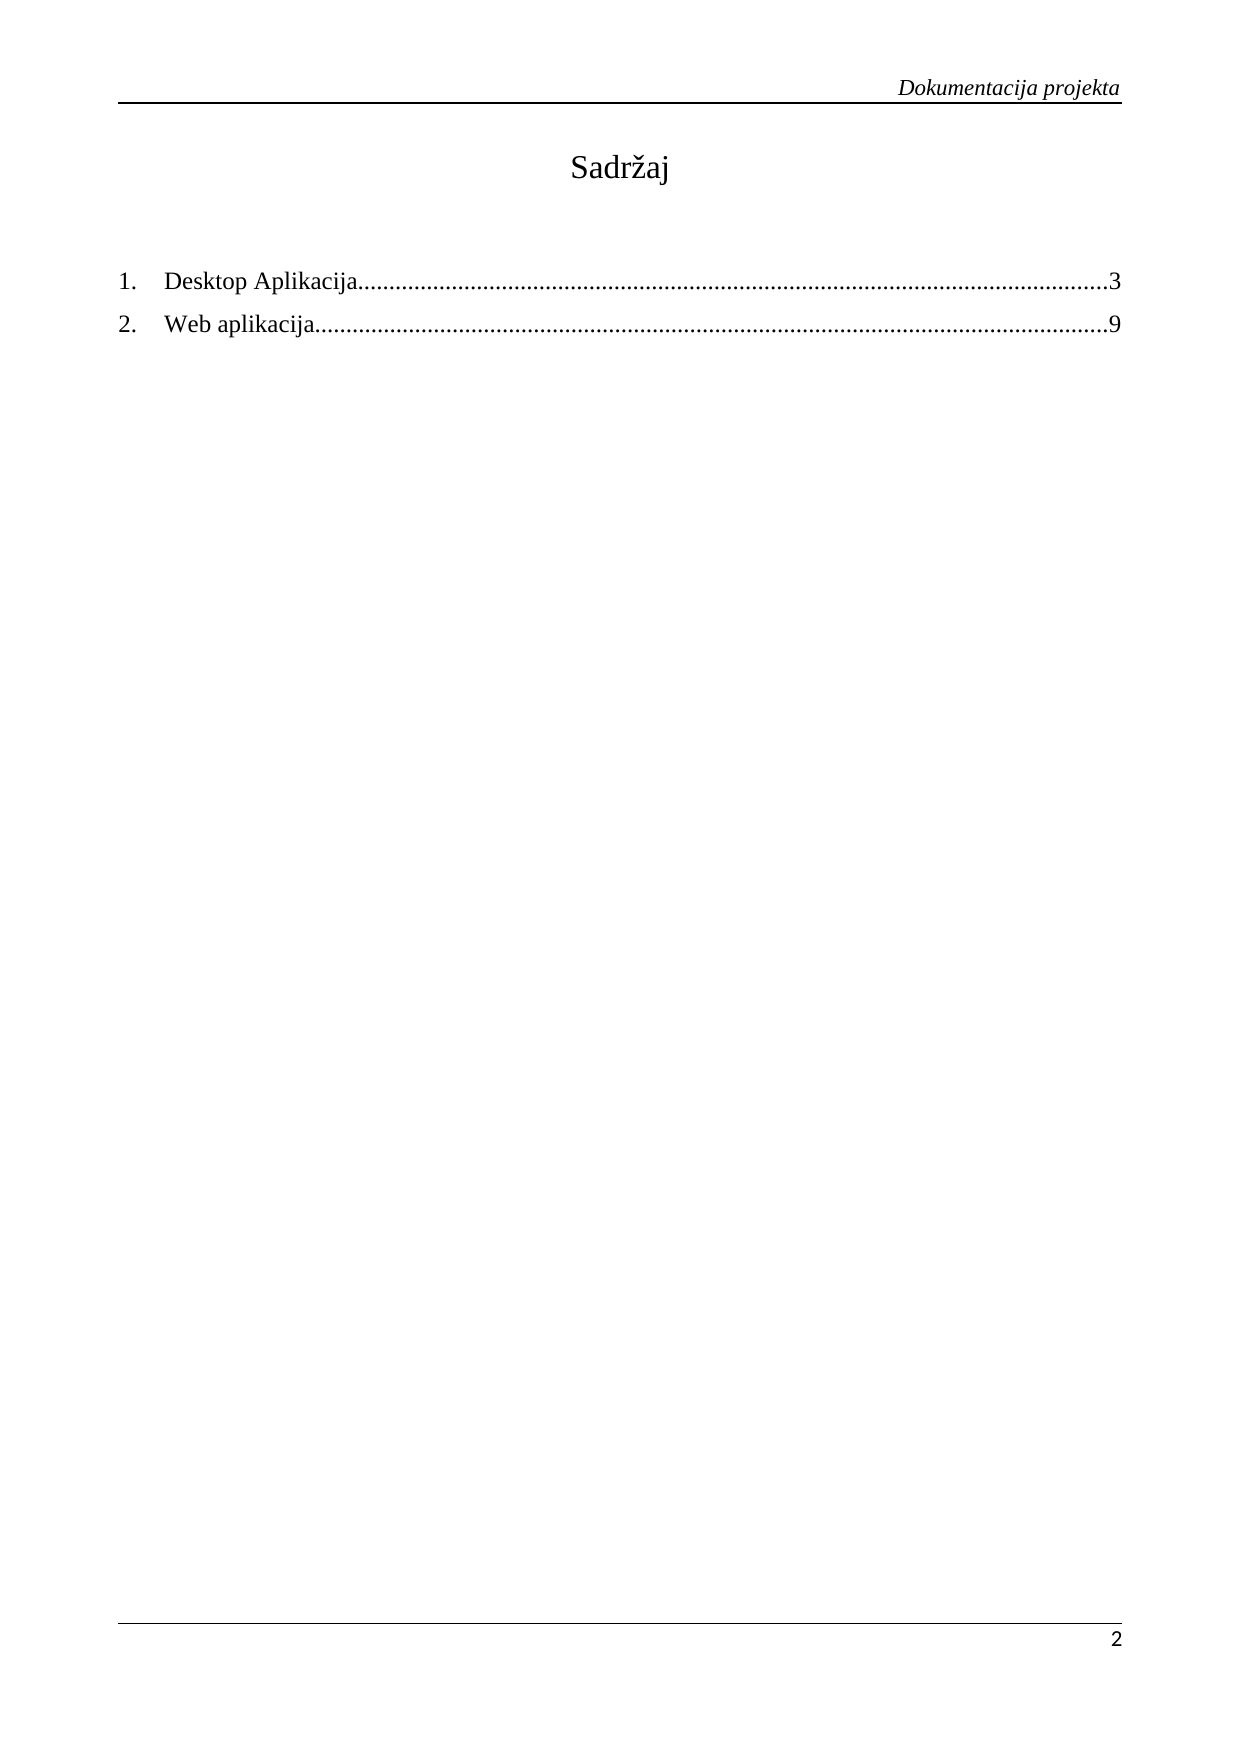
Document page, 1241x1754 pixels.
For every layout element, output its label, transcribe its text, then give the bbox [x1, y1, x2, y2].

text Sadržaj [118, 148, 1122, 186]
